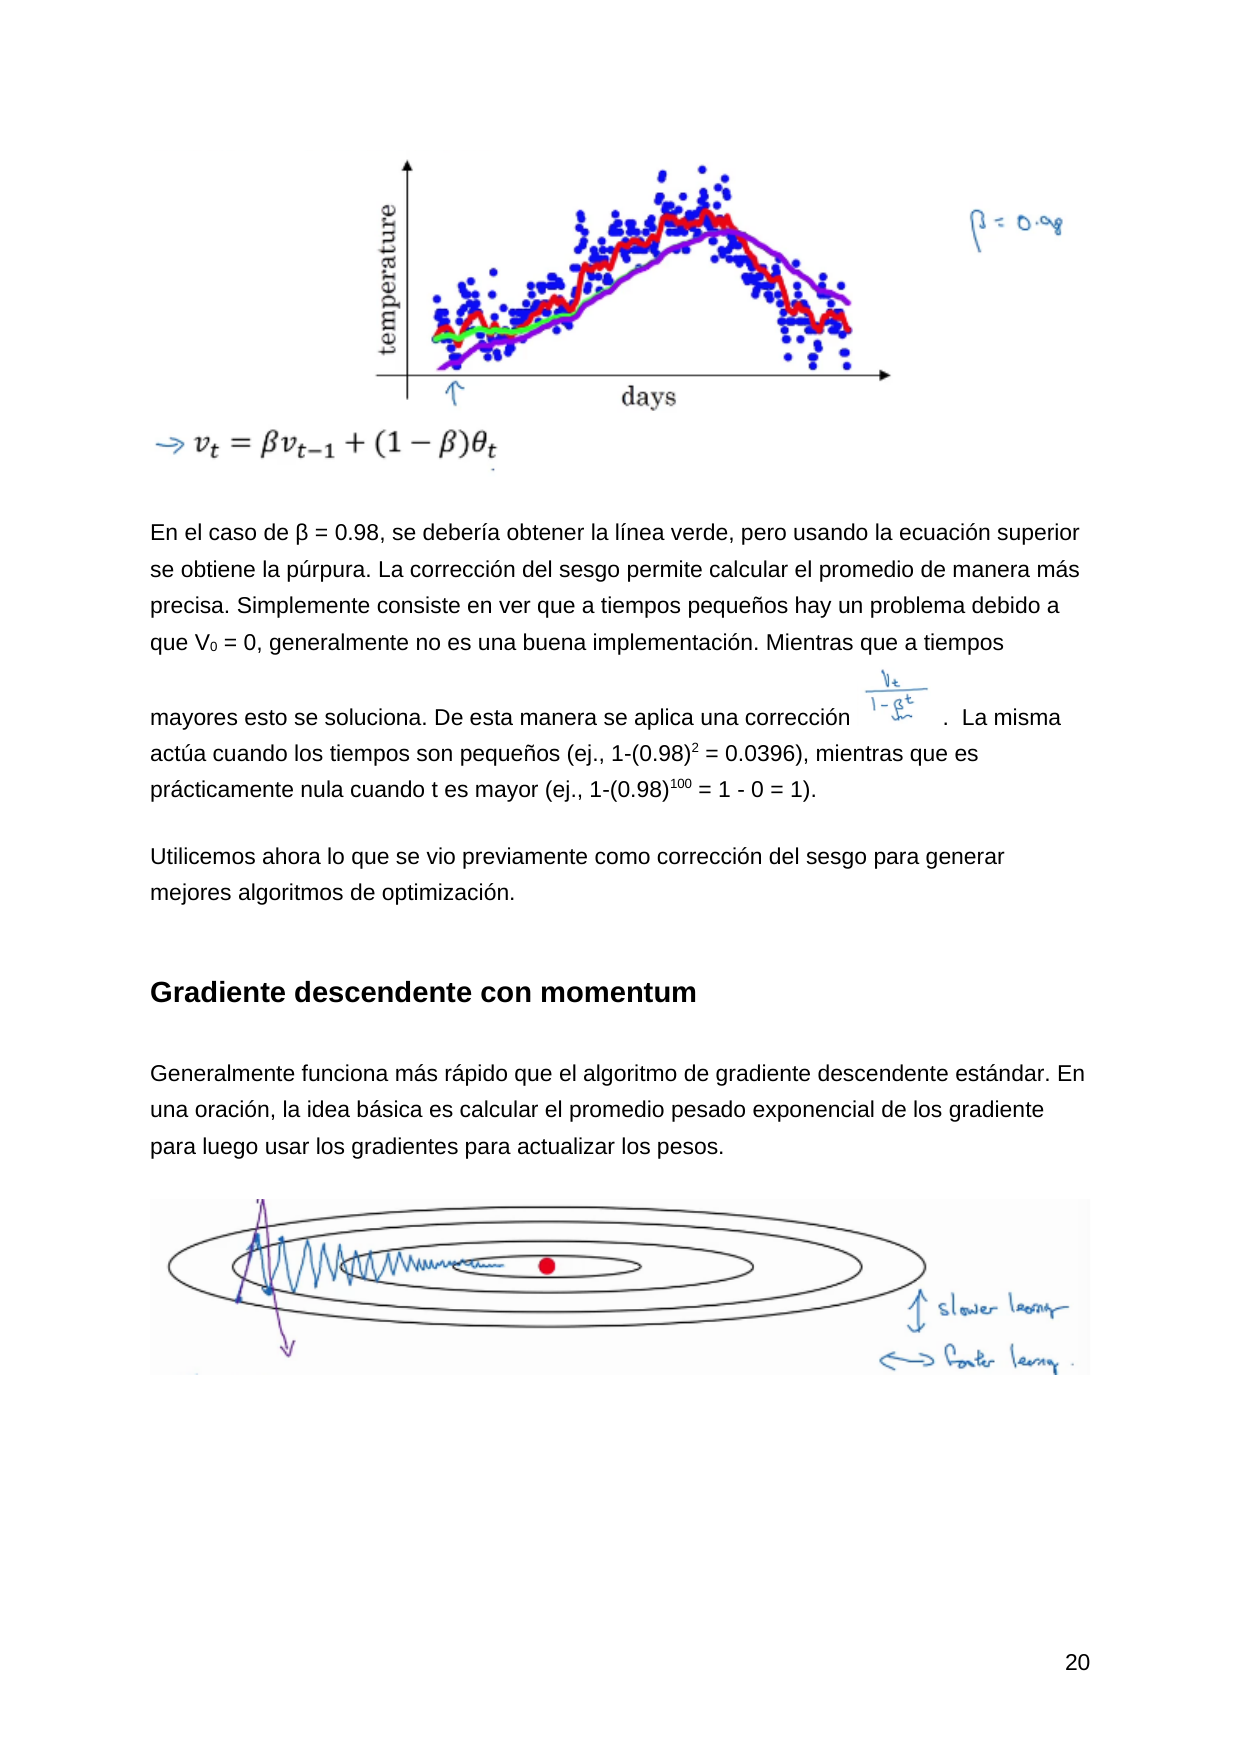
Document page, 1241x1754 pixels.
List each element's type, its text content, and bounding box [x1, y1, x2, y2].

picture [150, 150, 1080, 480]
text En el caso de β = 0.98, se debería obtener la línea verde, pero usando la ecuación superior se obtiene la púrpura. La corrección del sesgo permite calcular el promedio de manera más precisa. Simplemente consiste en ver que a tiempos pequeños hay un problema debido a que V0 = 0, generalmente no es una buena implementación. Mientras que a tiempos mayores esto se soluciona. De esta manera se aplica una corrección . La misma actúa cuando los tiempos son pequeños (ej., 1-(0.98)2 = 0.0396), mientras que es prácticamente nula cuando t es mayor (ej., 1-(0.98)100 = 1 - 0 = 1). [150, 519, 1090, 803]
text Generalmente funciona más rápido que el algoritmo de gradiente descendente estándar. En una oración, la idea básica es calcular el promedio pesado exponencial de los gradiente para luego usar los gradientes para actualizar los pesos. [150, 1060, 1090, 1159]
picture [150, 1199, 1091, 1375]
subtitle Gradiente descendente con momentum [150, 975, 1090, 1009]
text Utilicemos ahora lo que se vio previamente como corrección del sesgo para generar mejores algoritmos de optimización. [150, 843, 1090, 906]
picture [857, 664, 943, 726]
